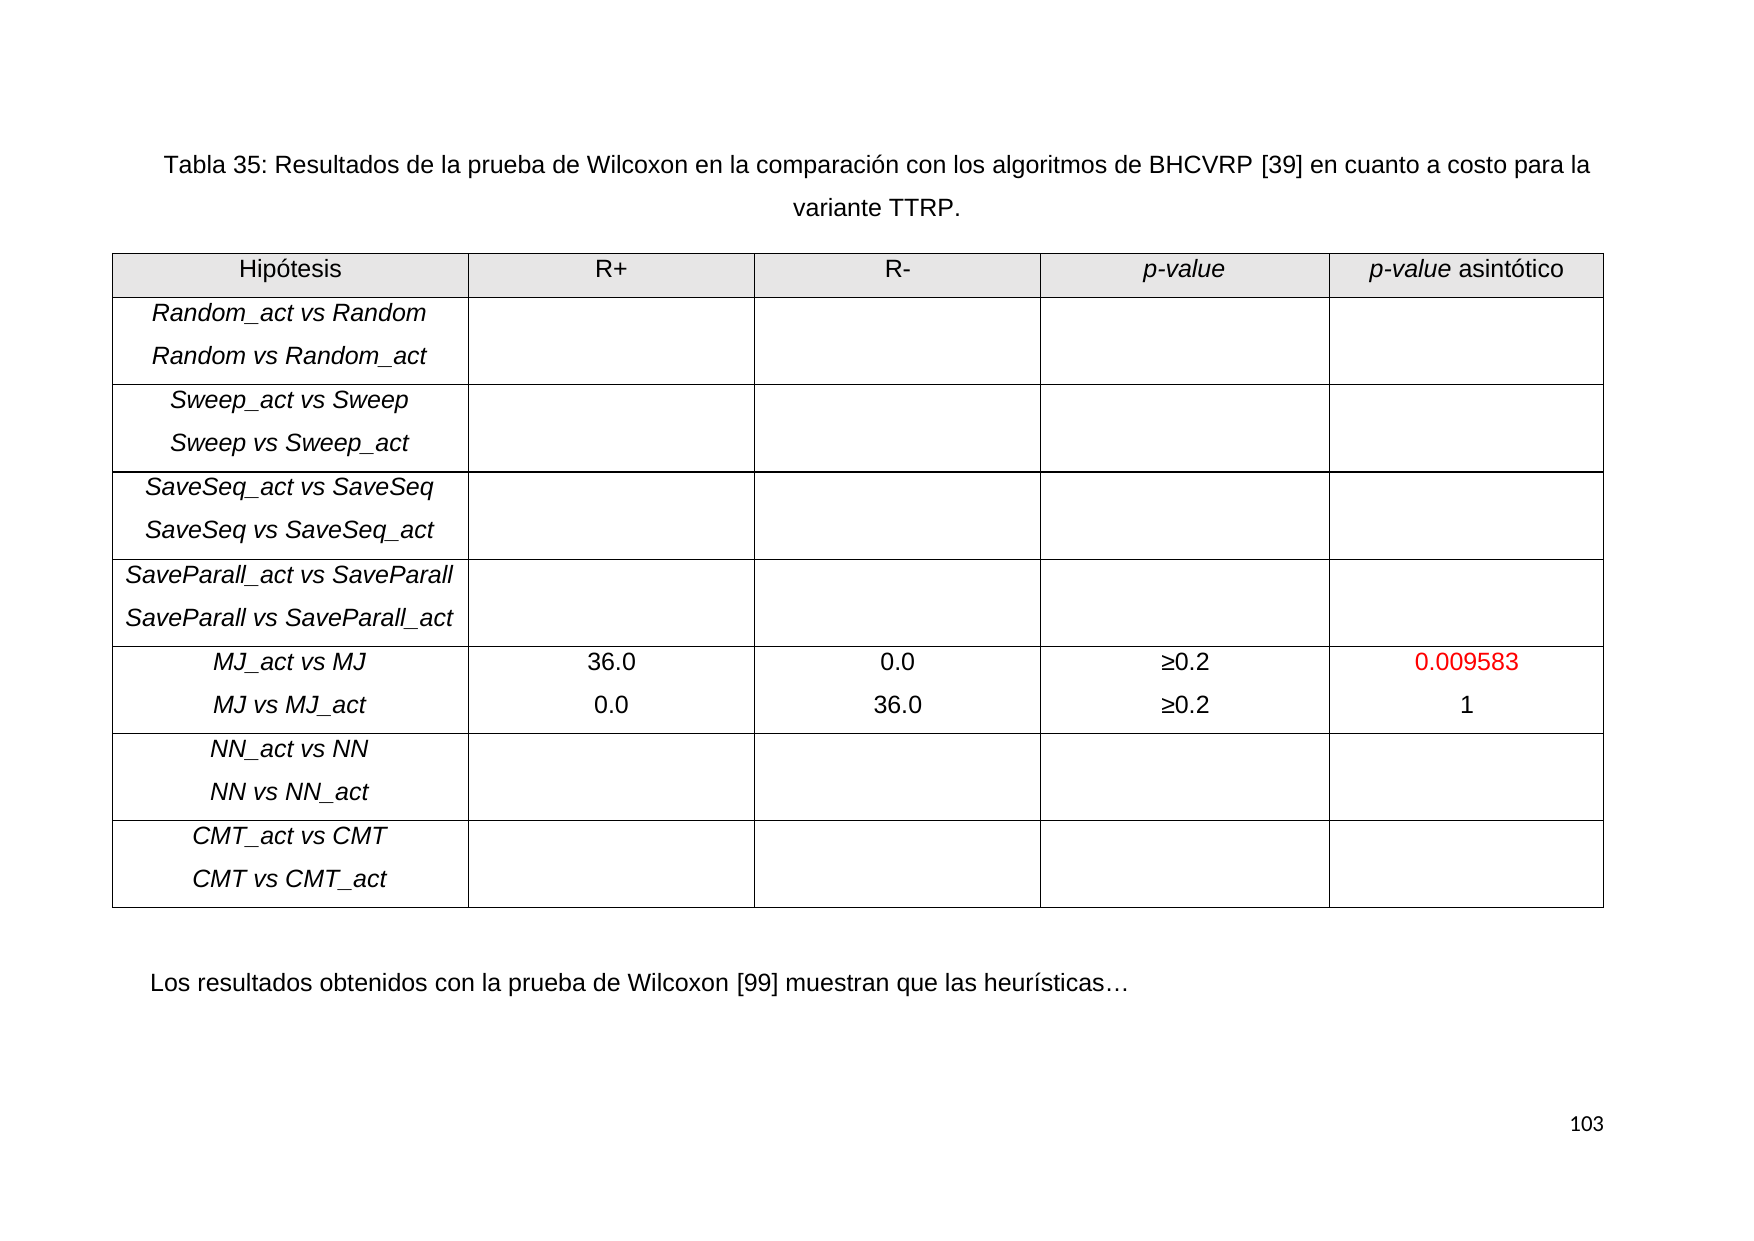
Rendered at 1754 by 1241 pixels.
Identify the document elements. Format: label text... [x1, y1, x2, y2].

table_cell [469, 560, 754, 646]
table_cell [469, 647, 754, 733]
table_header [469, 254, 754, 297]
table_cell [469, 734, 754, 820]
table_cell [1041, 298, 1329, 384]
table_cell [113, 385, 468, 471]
text Los resultados obtenidos con la prueba de Wilcoxon [99] muestran que las heurísticas… [150, 968, 1604, 997]
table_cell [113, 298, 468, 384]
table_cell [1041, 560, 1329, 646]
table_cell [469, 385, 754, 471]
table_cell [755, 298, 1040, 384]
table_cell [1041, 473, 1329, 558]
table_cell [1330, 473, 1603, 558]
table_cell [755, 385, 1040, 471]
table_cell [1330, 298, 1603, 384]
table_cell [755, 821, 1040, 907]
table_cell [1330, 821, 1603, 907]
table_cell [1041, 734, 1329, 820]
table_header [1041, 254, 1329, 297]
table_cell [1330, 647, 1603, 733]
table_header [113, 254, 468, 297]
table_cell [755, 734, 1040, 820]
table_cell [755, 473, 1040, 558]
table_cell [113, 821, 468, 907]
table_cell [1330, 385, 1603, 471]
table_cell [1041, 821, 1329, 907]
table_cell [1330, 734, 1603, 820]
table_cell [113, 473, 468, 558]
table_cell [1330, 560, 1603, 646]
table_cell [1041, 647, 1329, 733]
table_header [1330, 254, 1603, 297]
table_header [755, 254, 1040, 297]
text Tabla 35: Resultados de la prueba de Wilcoxon en la comparación con los algoritmos de BHCVRP [39] en cuanto a costo para la variante TTRP. [150, 150, 1604, 222]
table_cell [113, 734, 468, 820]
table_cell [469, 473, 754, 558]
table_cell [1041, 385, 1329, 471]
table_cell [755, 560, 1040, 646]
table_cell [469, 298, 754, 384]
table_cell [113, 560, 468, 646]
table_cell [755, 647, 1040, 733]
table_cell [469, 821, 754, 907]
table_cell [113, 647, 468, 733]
